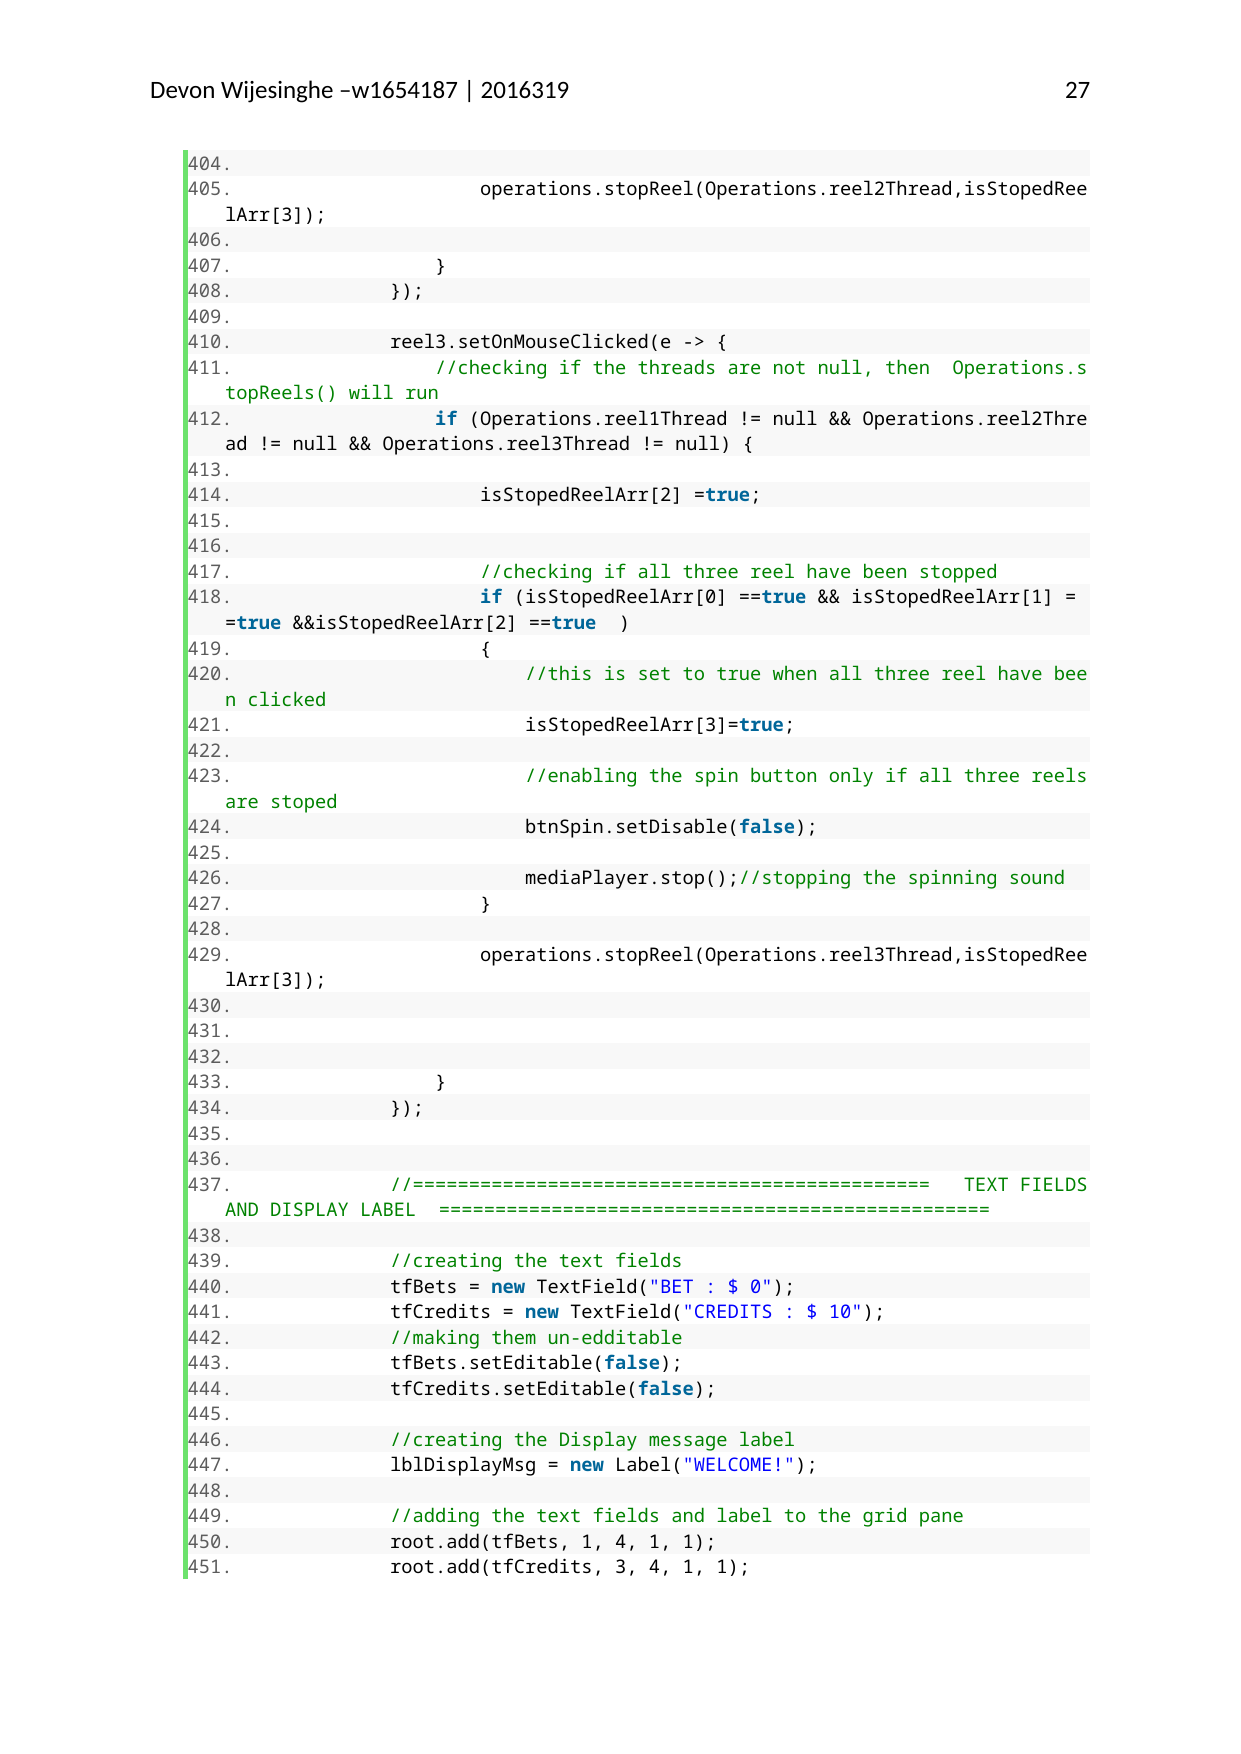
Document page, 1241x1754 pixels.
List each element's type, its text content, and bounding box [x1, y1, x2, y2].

list btnSpin.setDisable(false); [188, 813, 1090, 839]
list operations.stopReel(Operations.reel3Thread,isStopedReelArr[3]); [188, 941, 1090, 992]
list //creating the text fields [188, 1247, 1090, 1273]
list root.add(tfCredits, 3, 4, 1, 1); [188, 1554, 1090, 1579]
list }); [188, 278, 1090, 303]
list tfBets = new TextField("BET : $ 0"); [188, 1273, 1090, 1298]
list isStopedReelArr[2] =true; [188, 482, 1090, 507]
list root.add(tfBets, 1, 4, 1, 1); [188, 1528, 1090, 1554]
list tfCredits = new TextField("CREDITS : $ 10"); [188, 1298, 1090, 1324]
list } [188, 890, 1090, 916]
list tfCredits.setEditable(false); [188, 1375, 1090, 1401]
list if (Operations.reel1Thread != null && Operations.reel2Thread != null && Operations.reel3Thread != null) { [188, 405, 1090, 456]
list //enabling the spin button only if all three reels are stoped [188, 762, 1090, 813]
list reel3.setOnMouseClicked(e -> { [188, 329, 1090, 354]
list //adding the text fields and label to the grid pane [188, 1503, 1090, 1528]
list //checking if the threads are not null, then Operations.stopReels() will run [188, 354, 1090, 405]
list mediaPlayer.stop();//stopping the spinning sound [188, 864, 1090, 890]
list //creating the Display message label [188, 1426, 1090, 1452]
list lblDisplayMsg = new Label("WELCOME!"); [188, 1452, 1090, 1477]
list //making them un-edditable [188, 1324, 1090, 1349]
list } [188, 252, 1090, 278]
list } [188, 1069, 1090, 1094]
list operations.stopReel(Operations.reel2Thread,isStopedReelArr[3]); [188, 176, 1090, 227]
list { [188, 635, 1090, 660]
list //this is set to true when all three reel have been clicked [188, 660, 1090, 711]
list //checking if all three reel have been stopped [188, 558, 1090, 584]
list }); [188, 1094, 1090, 1120]
list //============================================== TEXT FIELDS AND DISPLAY LABEL ================================================= [188, 1171, 1090, 1222]
list if (isStopedReelArr[0] ==true && isStopedReelArr[1] ==true &&isStopedReelArr[2] ==true ) [188, 584, 1090, 635]
list tfBets.setEditable(false); [188, 1349, 1090, 1375]
list isStopedReelArr[3]=true; [188, 711, 1090, 737]
